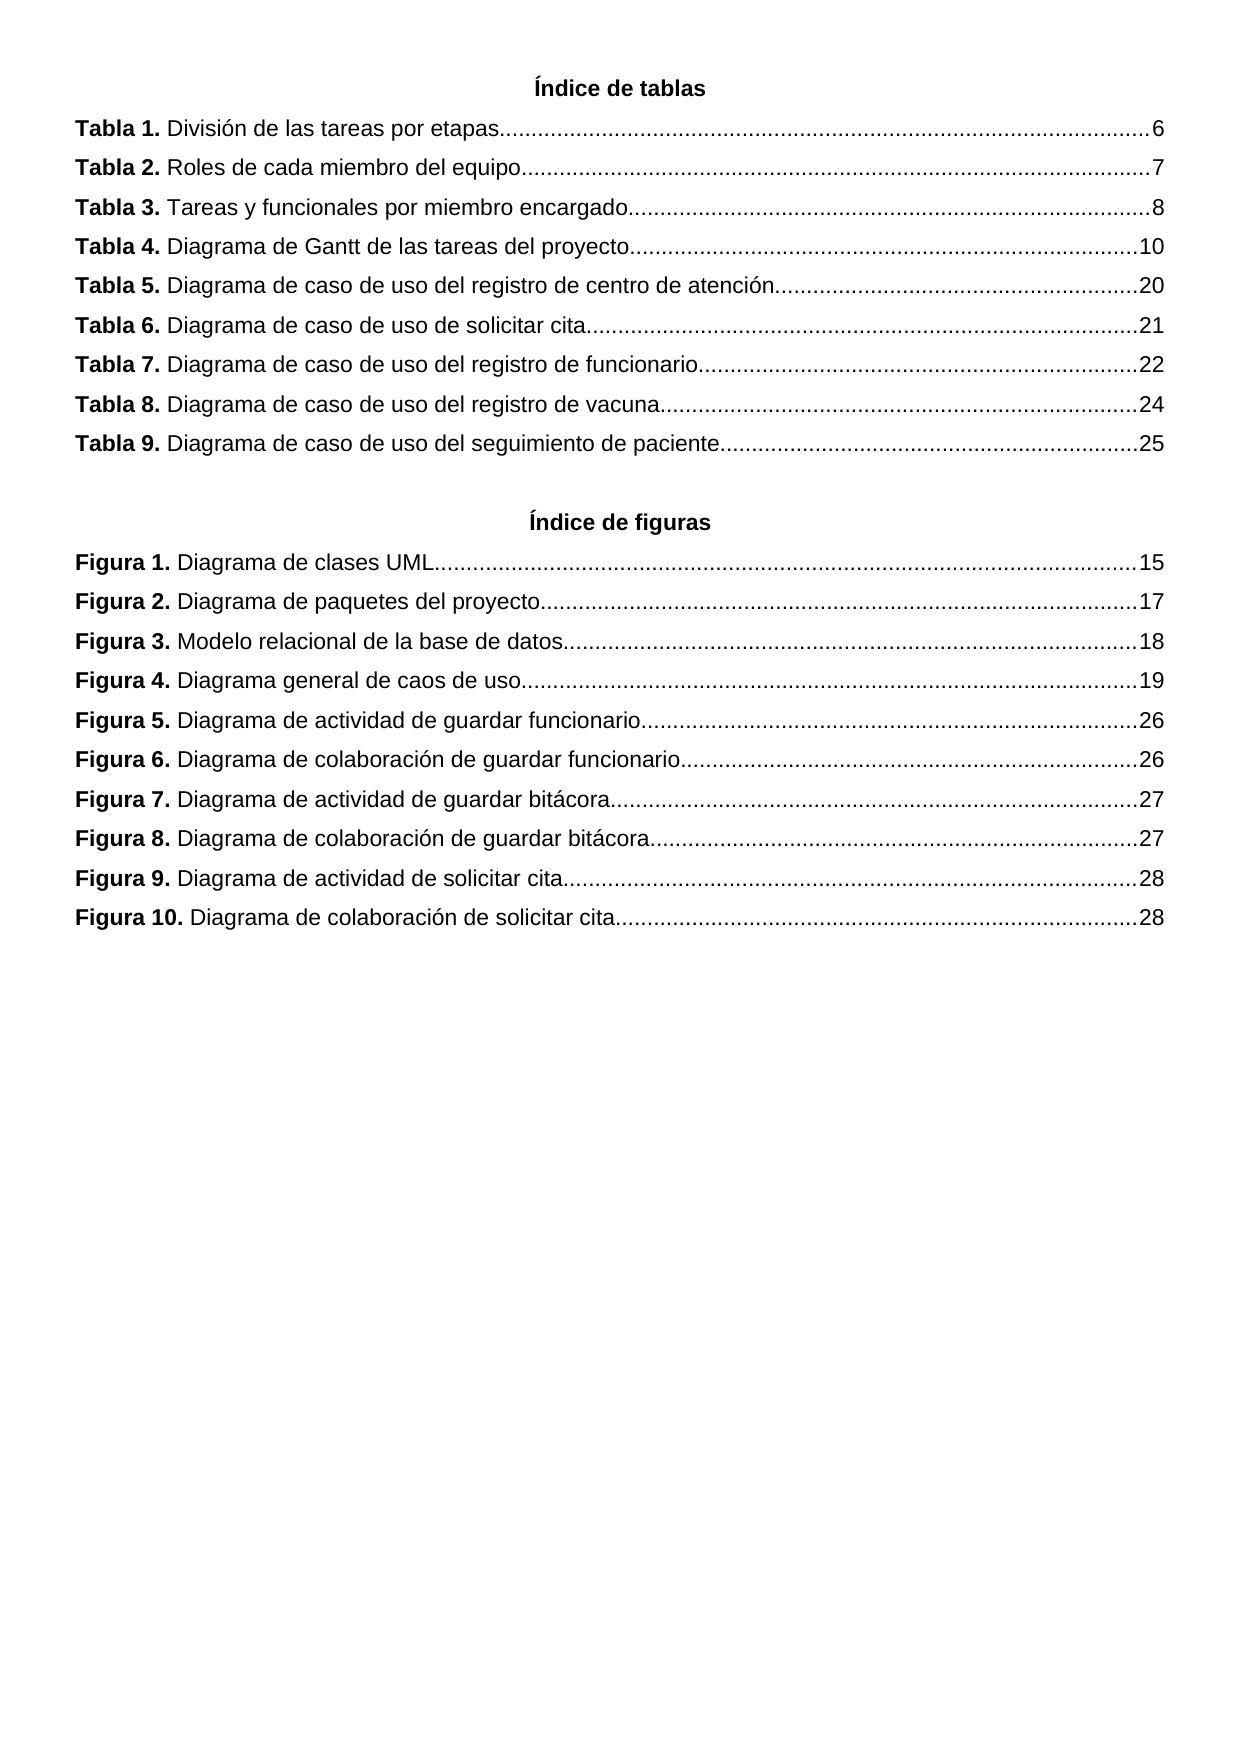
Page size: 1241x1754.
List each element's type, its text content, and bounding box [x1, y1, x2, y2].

text Tabla 9. Diagrama de caso de uso del seguimiento de paciente. 25 [75, 430, 1165, 457]
text Figura 7. Diagrama de actividad de guardar bitácora. 27 [75, 786, 1165, 812]
text Figura 9. Diagrama de actividad de solicitar cita. 28 [75, 864, 1165, 891]
text Figura 8. Diagrama de colaboración de guardar bitácora. 27 [75, 825, 1165, 851]
text Tabla 7. Diagrama de caso de uso del registro de funcionario. 22 [75, 351, 1165, 378]
text Figura 1. Diagrama de clases UML 15 [75, 549, 1165, 575]
text Figura 4. Diagrama general de caos de uso 19 [75, 667, 1165, 693]
text Tabla 3. Tareas y funcionales por miembro encargado 8 [75, 193, 1165, 220]
text Figura 3. Modelo relacional de la base de datos 18 [75, 628, 1165, 654]
text Figura 6. Diagrama de colaboración de guardar funcionario. 26 [75, 746, 1165, 772]
text Tabla 4. Diagrama de Gantt de las tareas del proyecto 10 [75, 233, 1165, 259]
text Tabla 6. Diagrama de caso de uso de solicitar cita. 21 [75, 312, 1165, 338]
text Tabla 2. Roles de cada miembro del equipo 7 [75, 154, 1165, 180]
text Tabla 8. Diagrama de caso de uso del registro de vacuna. 24 [75, 391, 1165, 417]
text Tabla 5. Diagrama de caso de uso del registro de centro de atención. 20 [75, 272, 1165, 299]
text Figura 5. Diagrama de actividad de guardar funcionario. 26 [75, 707, 1165, 733]
text Índice de tablas [75, 75, 1165, 101]
text Figura 2. Diagrama de paquetes del proyecto 17 [75, 588, 1165, 614]
text Figura 10. Diagrama de colaboración de solicitar cita. 28 [75, 904, 1165, 930]
text Índice de figuras [75, 509, 1165, 536]
text Tabla 1. División de las tareas por etapas 6 [75, 114, 1165, 141]
